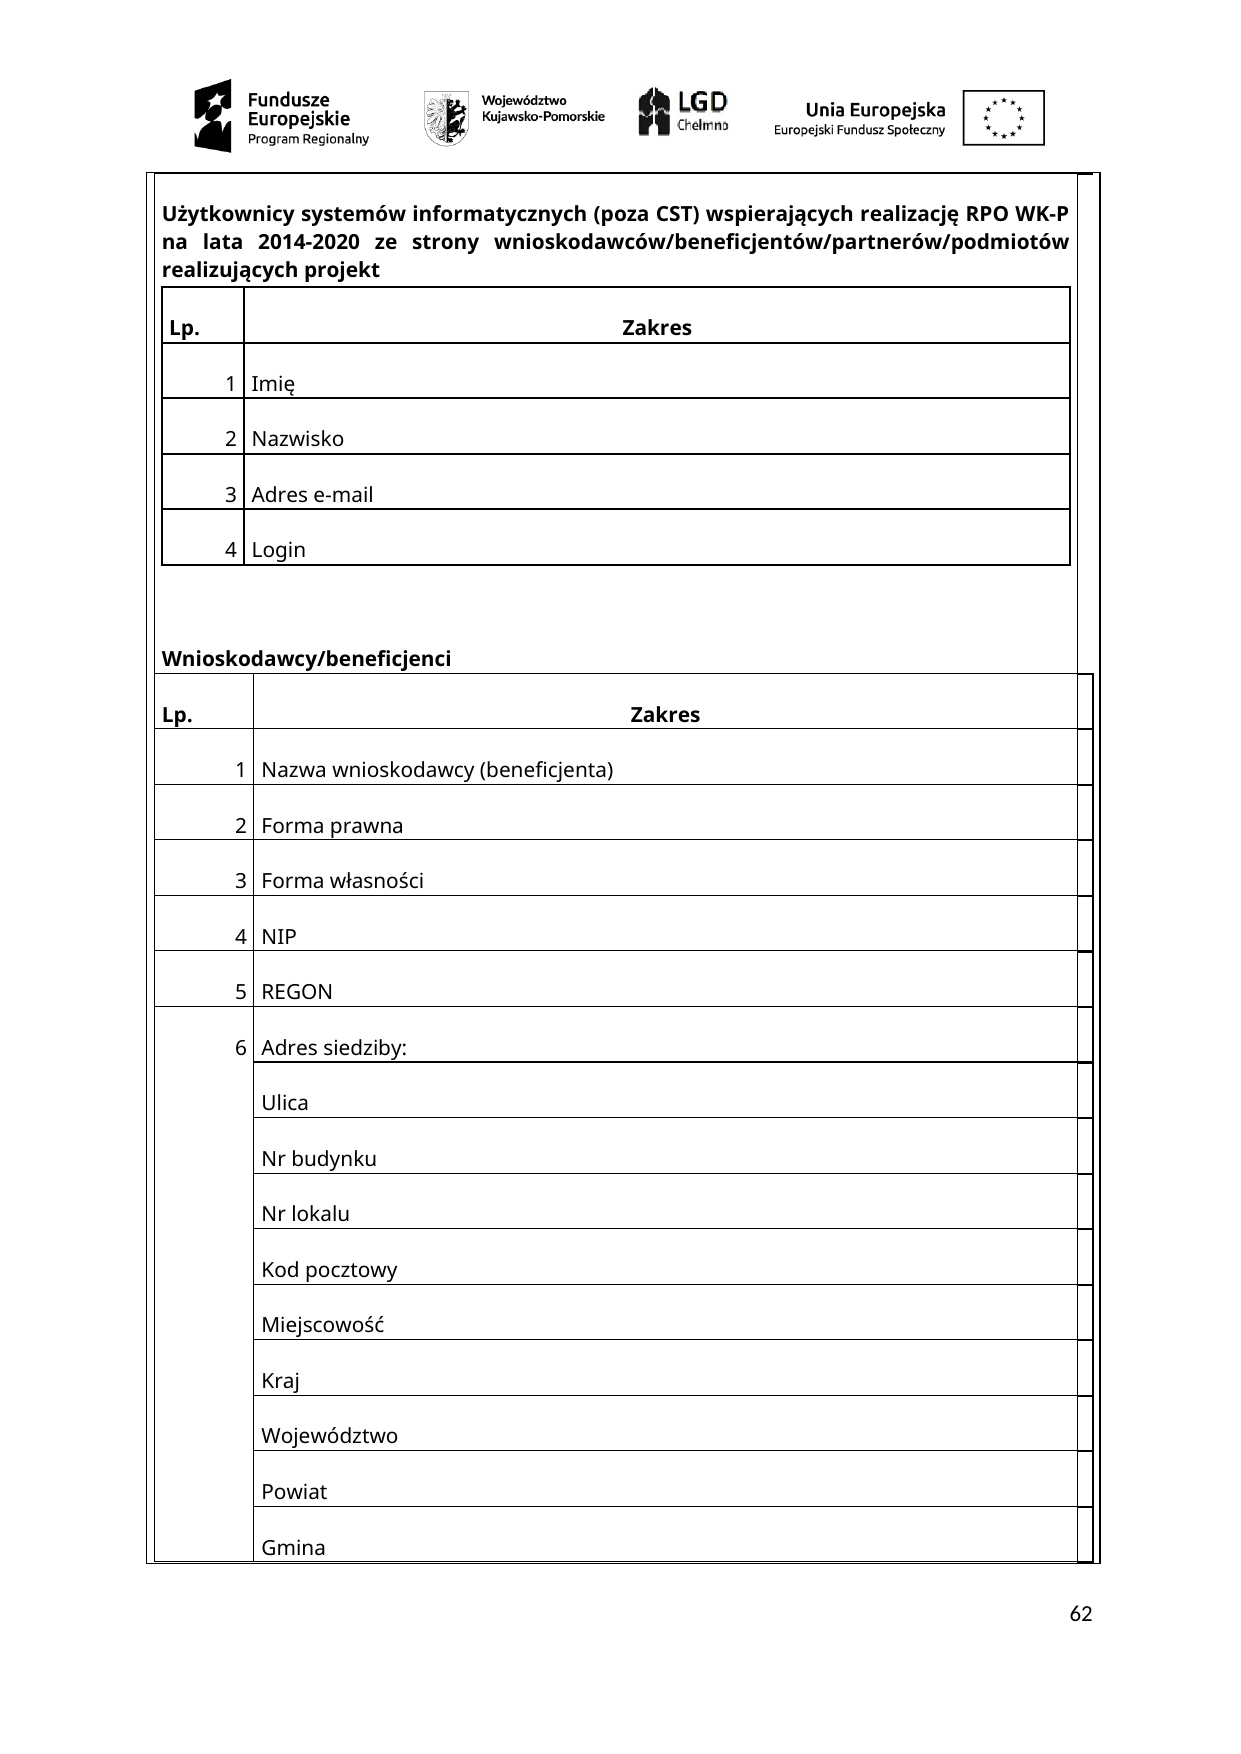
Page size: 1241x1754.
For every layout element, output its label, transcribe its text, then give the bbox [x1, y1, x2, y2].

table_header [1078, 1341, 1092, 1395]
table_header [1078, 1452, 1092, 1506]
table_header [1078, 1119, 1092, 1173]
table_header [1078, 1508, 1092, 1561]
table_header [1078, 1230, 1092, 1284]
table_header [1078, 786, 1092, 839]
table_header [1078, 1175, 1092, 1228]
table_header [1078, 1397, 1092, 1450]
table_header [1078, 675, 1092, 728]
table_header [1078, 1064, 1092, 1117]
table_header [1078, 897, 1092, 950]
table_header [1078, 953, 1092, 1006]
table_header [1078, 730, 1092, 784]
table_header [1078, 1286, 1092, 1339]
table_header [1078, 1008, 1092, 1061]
picture [176, 60, 1064, 172]
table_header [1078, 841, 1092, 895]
